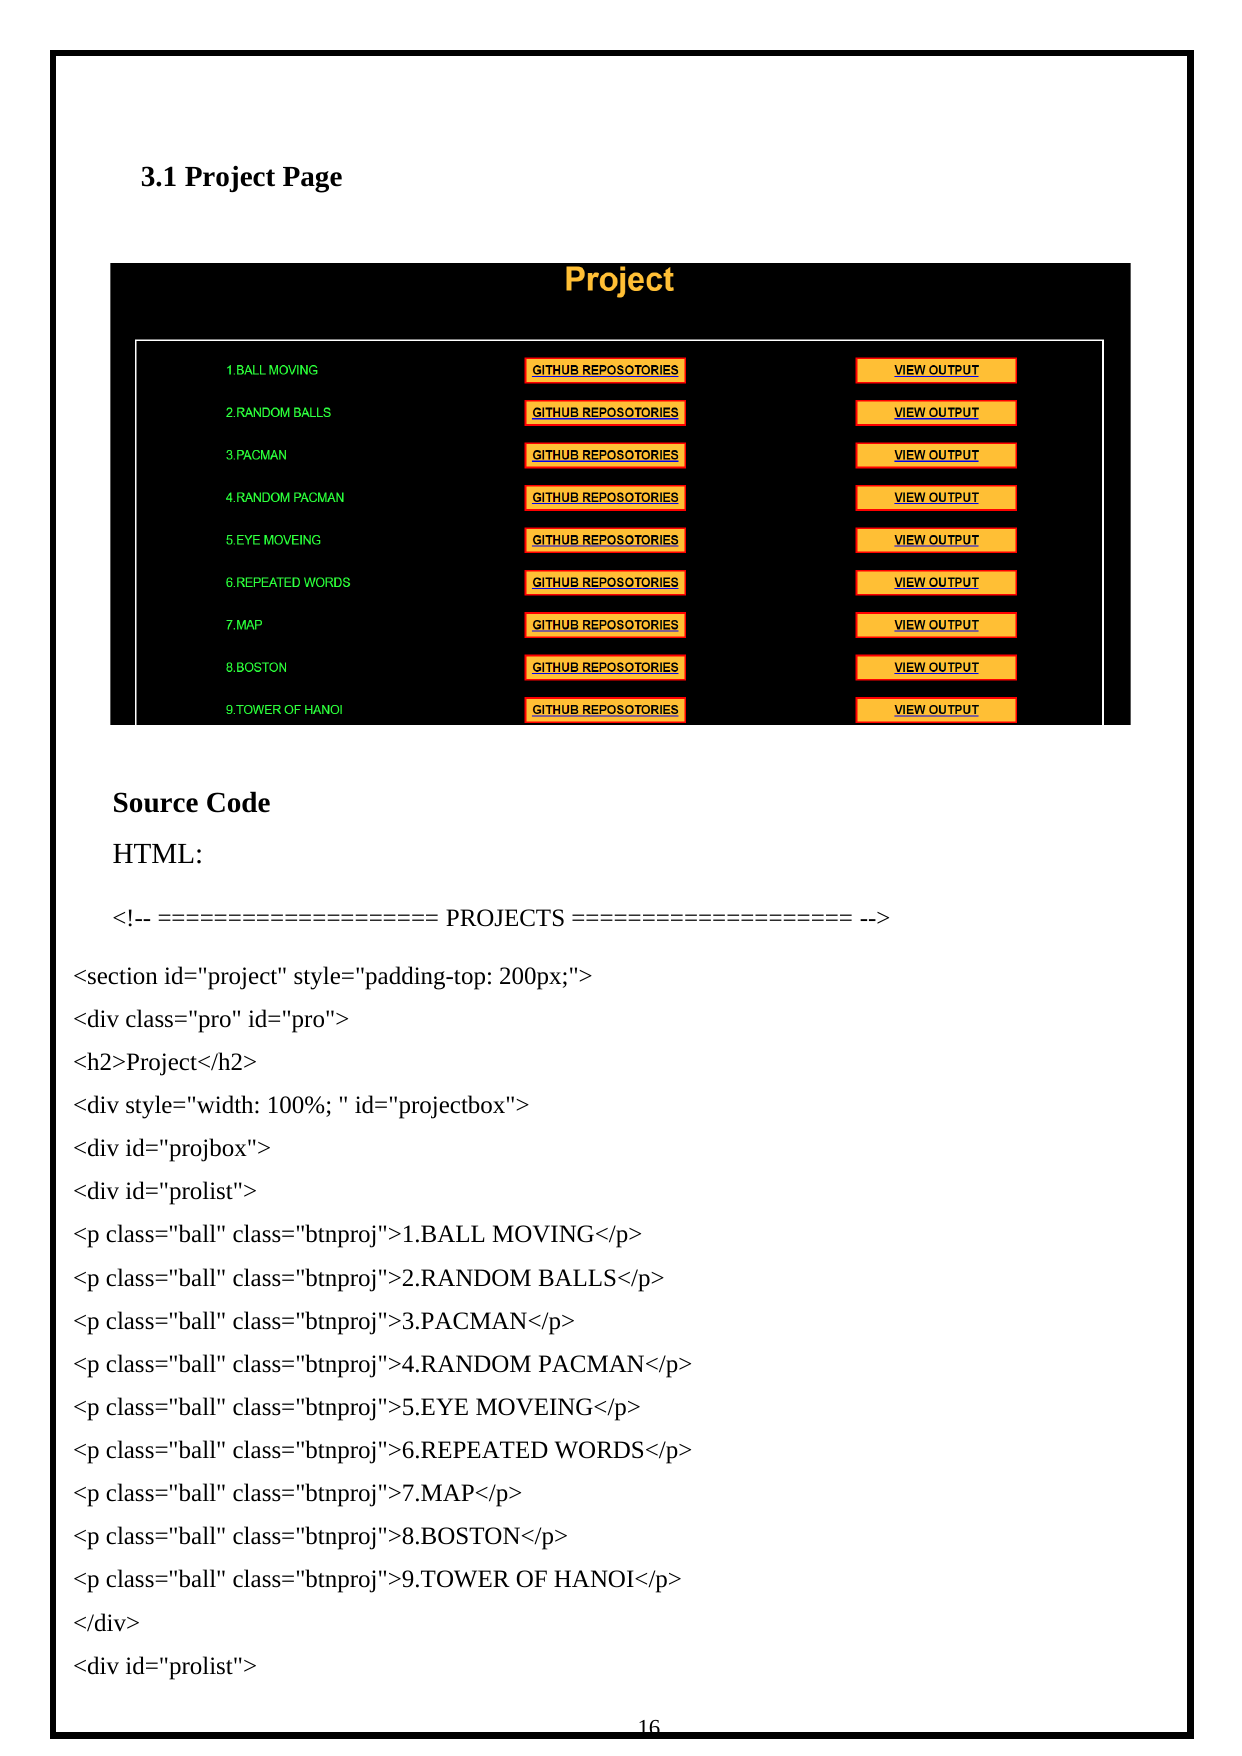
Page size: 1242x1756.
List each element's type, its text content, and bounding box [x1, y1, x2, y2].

text <p class="ball" class="btnproj">1.BALL MOVING</p> [73, 1219, 1187, 1248]
text <div style="width: 100%; " id="projectbox"> [73, 1090, 1187, 1119]
subtitle Project Page [141, 159, 1187, 192]
text <p class="ball" class="btnproj">5.EYE MOVEING</p> [73, 1392, 1187, 1421]
text <p class="ball" class="btnproj">2.RANDOM BALLS</p> [73, 1263, 1187, 1291]
text <p class="ball" class="btnproj">8.BOSTON</p> [73, 1521, 1187, 1550]
text <p class="ball" class="btnproj">4.RANDOM PACMAN</p> [73, 1349, 1187, 1378]
picture [110, 263, 1131, 725]
subtitle HTML: [112, 836, 1187, 870]
text <div id="projbox"> [73, 1133, 1187, 1162]
text Source Code [112, 786, 1187, 819]
text <div class="pro" id="pro"> [73, 1004, 1187, 1033]
text <p class="ball" class="btnproj">9.TOWER OF HANOI</p> [73, 1564, 1187, 1593]
text <p class="ball" class="btnproj">3.PACMAN</p> [73, 1306, 1187, 1334]
text <p class="ball" class="btnproj">7.MAP</p> [73, 1478, 1187, 1507]
text <div id="prolist"> [73, 1651, 1187, 1679]
text </div> [73, 1608, 1187, 1636]
text <div id="prolist"> [73, 1176, 1187, 1205]
text <!-- ==================== PROJECTS ==================== --> [112, 903, 1187, 932]
text <h2>Project</h2> [73, 1047, 1187, 1076]
text <p class="ball" class="btnproj">6.REPEATED WORDS</p> [73, 1435, 1187, 1464]
text <section id="project" style="padding-top: 200px;"> [73, 961, 1187, 989]
